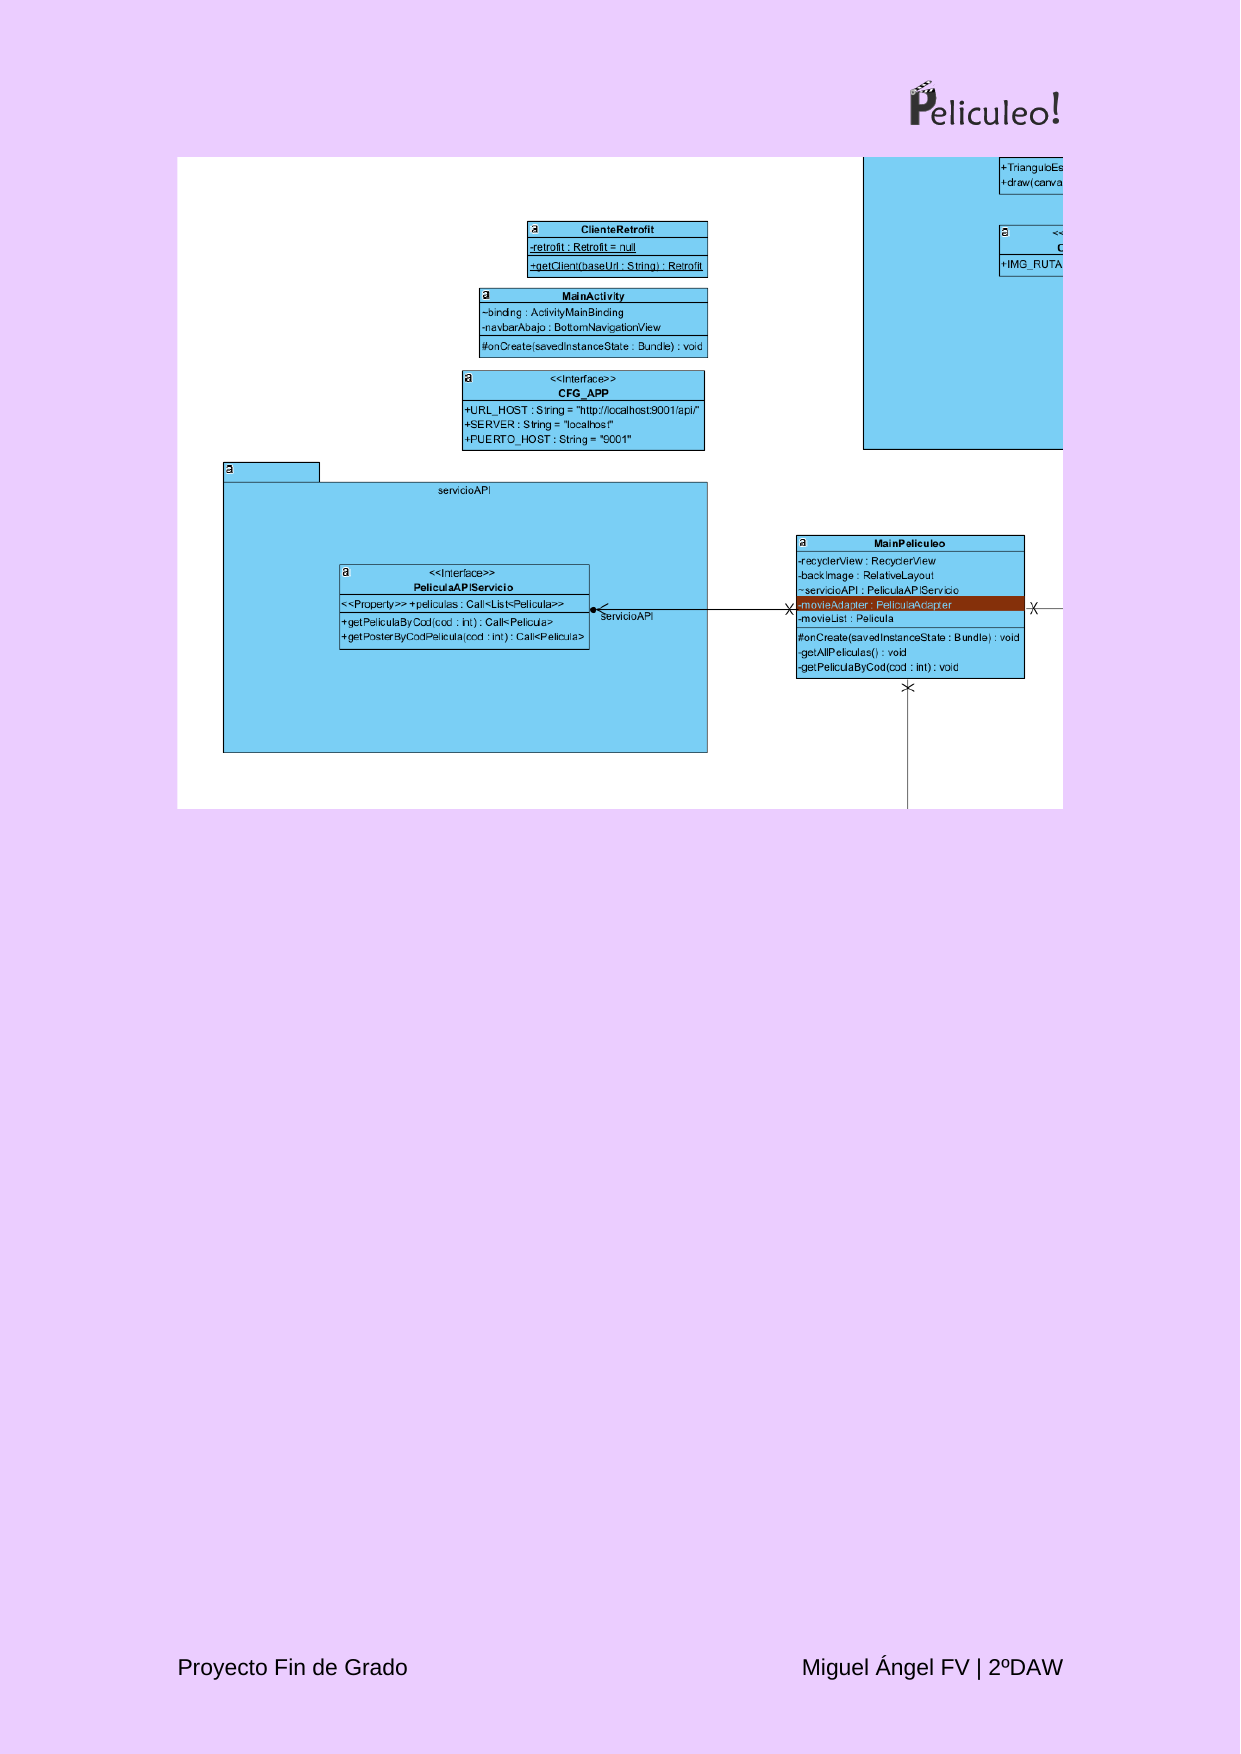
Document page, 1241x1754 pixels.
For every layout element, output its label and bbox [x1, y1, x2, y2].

picture [177, 157, 1063, 809]
